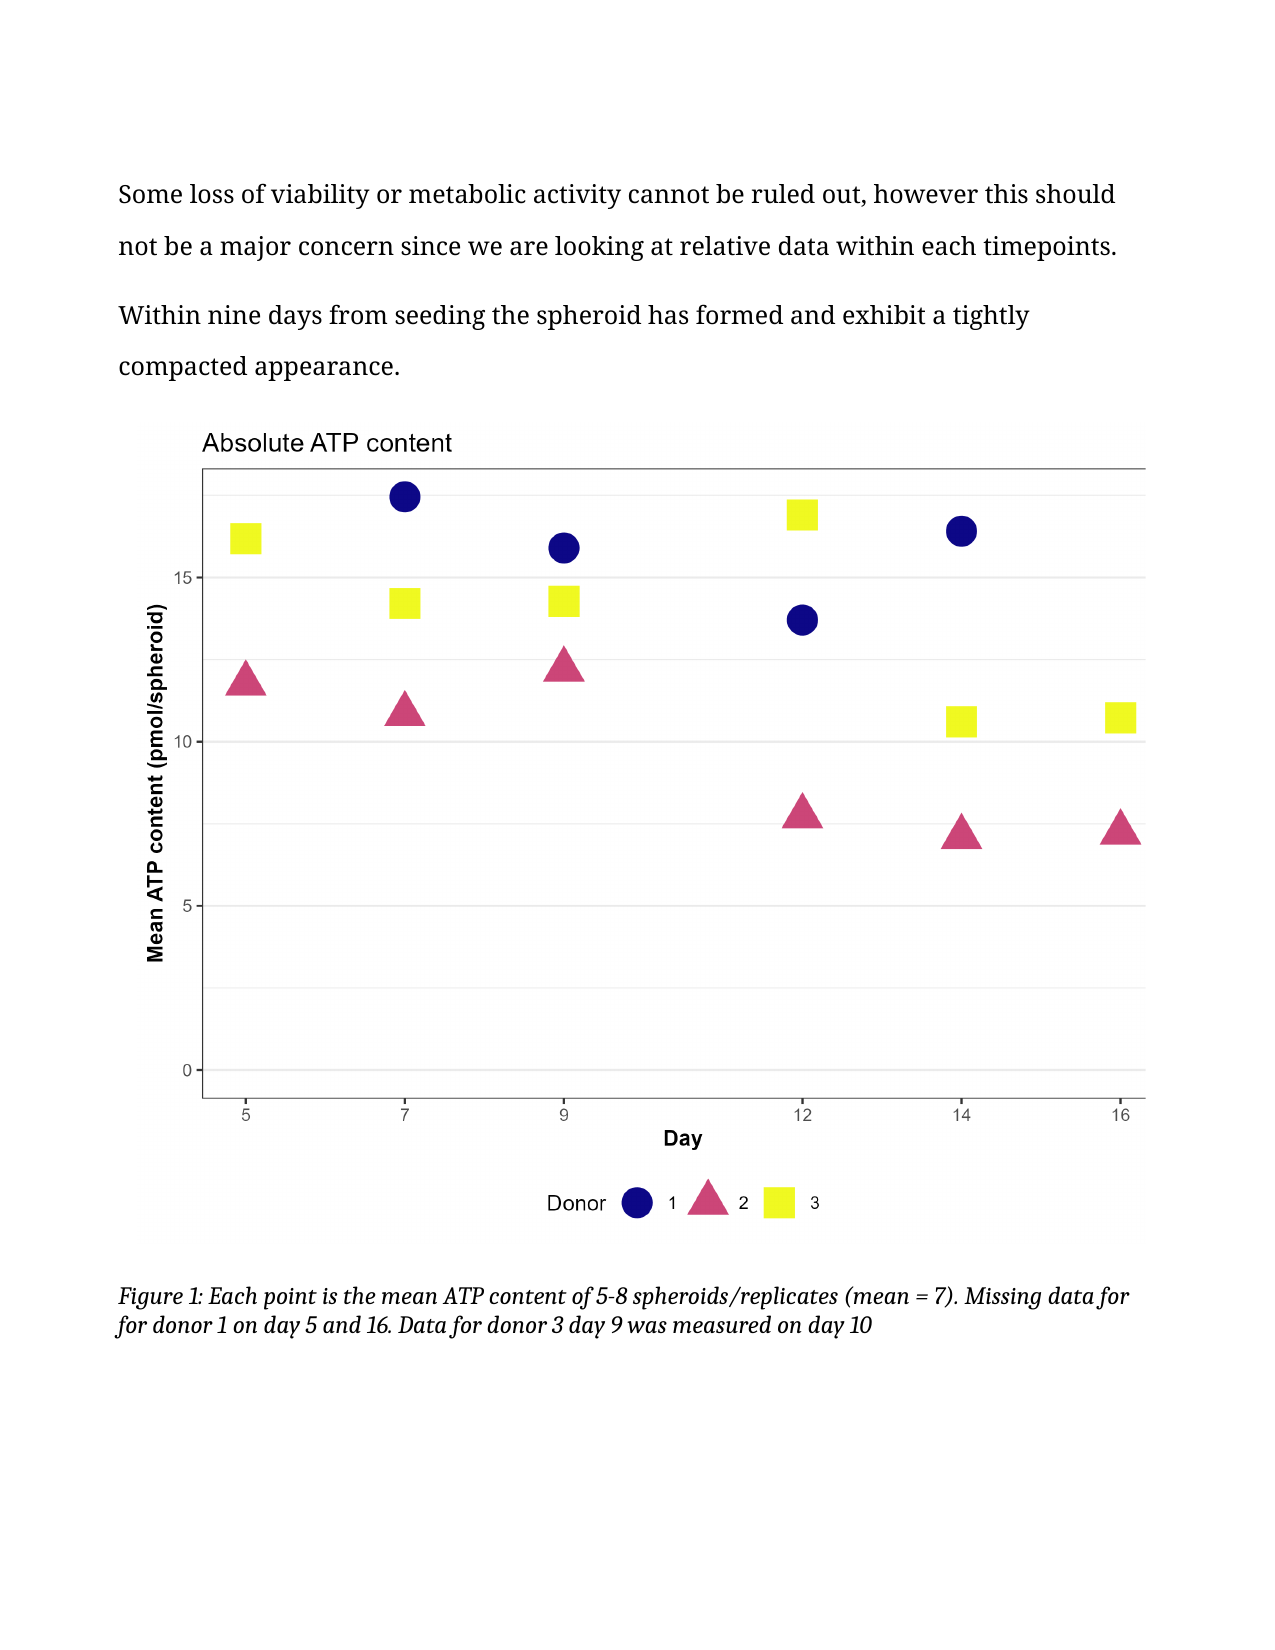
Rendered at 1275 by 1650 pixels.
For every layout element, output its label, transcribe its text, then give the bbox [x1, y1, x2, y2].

table_header Figure 1: Each point is the mean ATP content of 5-8 spheroids/replicates (mean = 7). Missing data for for donor 1 on day 5 and 16. Data for donor 3 day 9 was measured on day 10 [107, 419, 1146, 1352]
picture [137, 422, 1146, 1244]
text Some loss of viability or metabolic activity cannot be ruled out, however this should not be a major concern since we are looking at relative data within each timepoints. [118, 177, 1157, 262]
text Within nine days from seeding the spheroid has formed and exhibit a tightly compacted appearance. [118, 298, 1157, 383]
